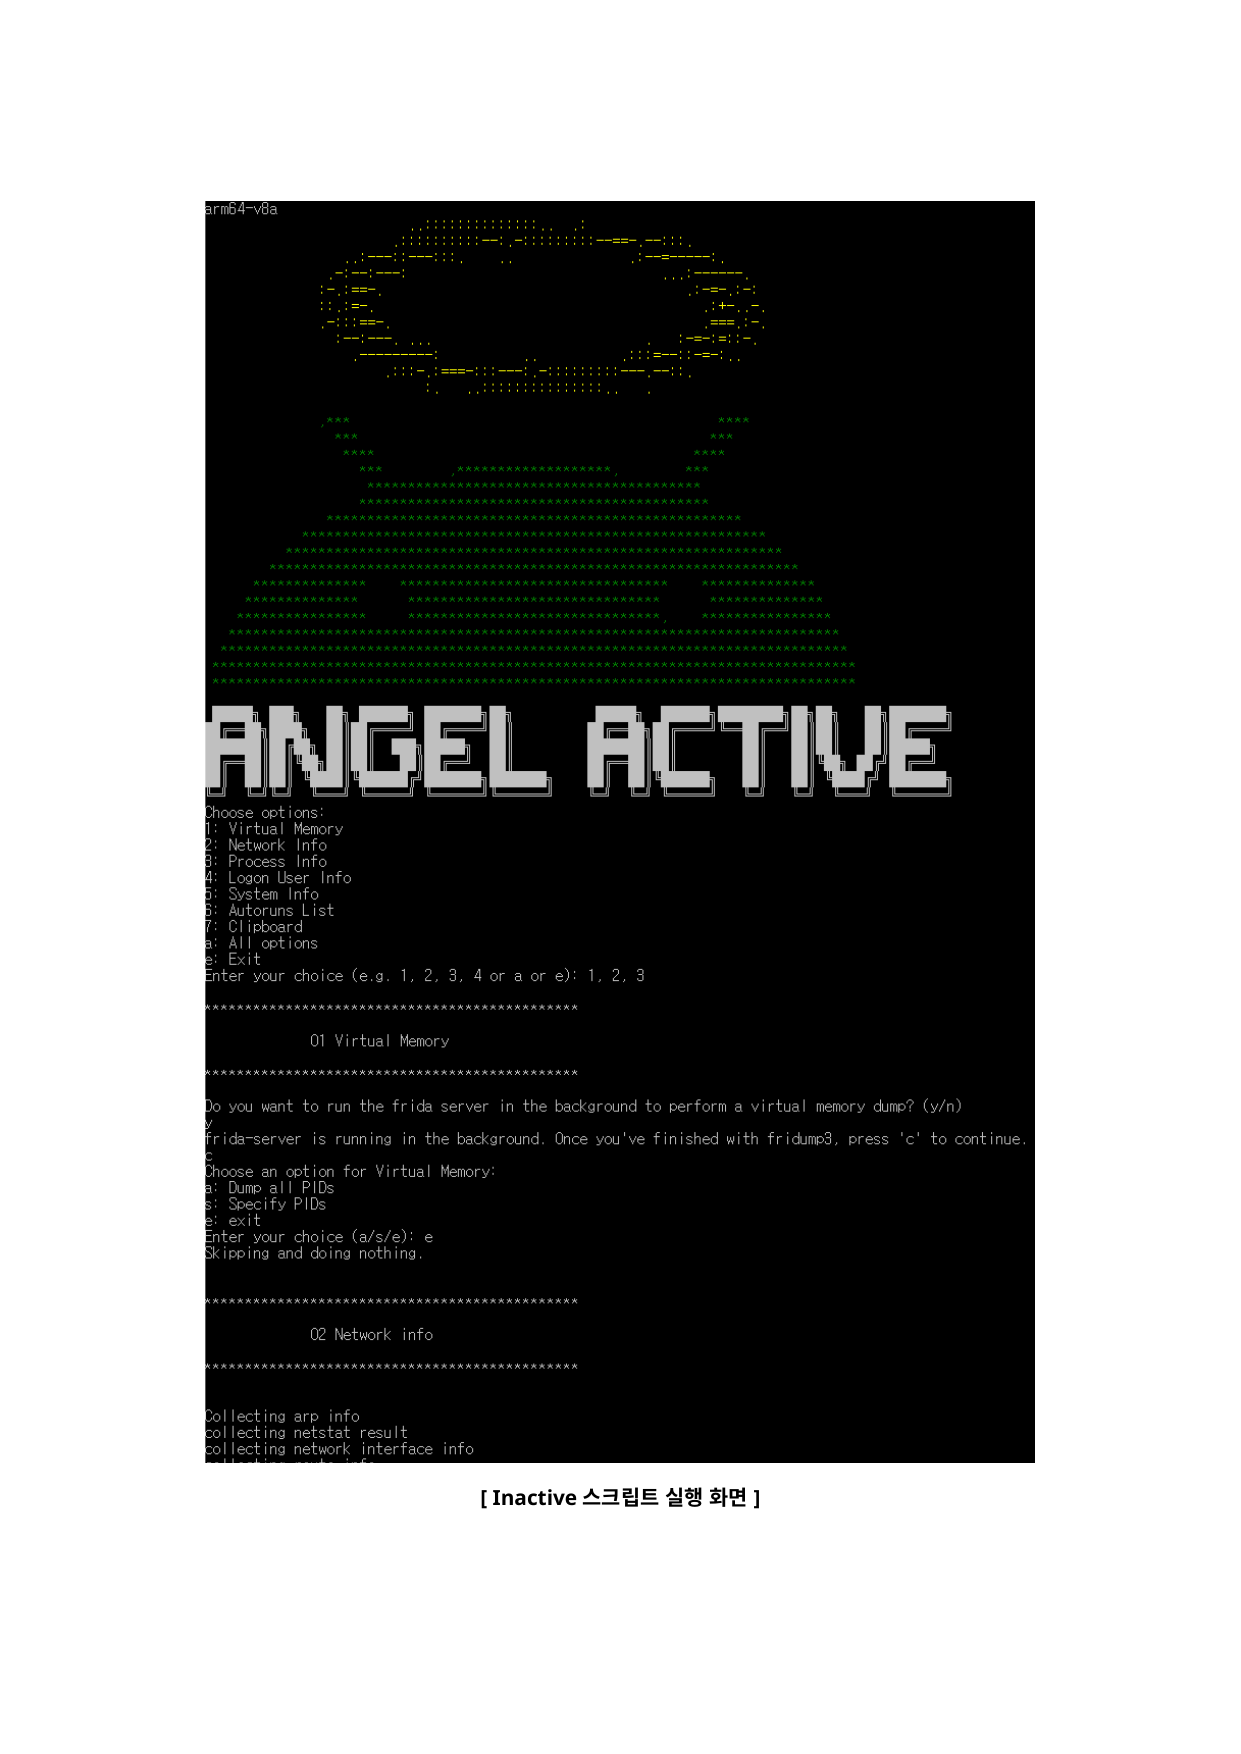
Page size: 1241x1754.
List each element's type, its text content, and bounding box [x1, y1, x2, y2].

picture [205, 201, 1035, 1463]
text [ Inactive 스크립트 실행 화면 ] [150, 1482, 1090, 1512]
